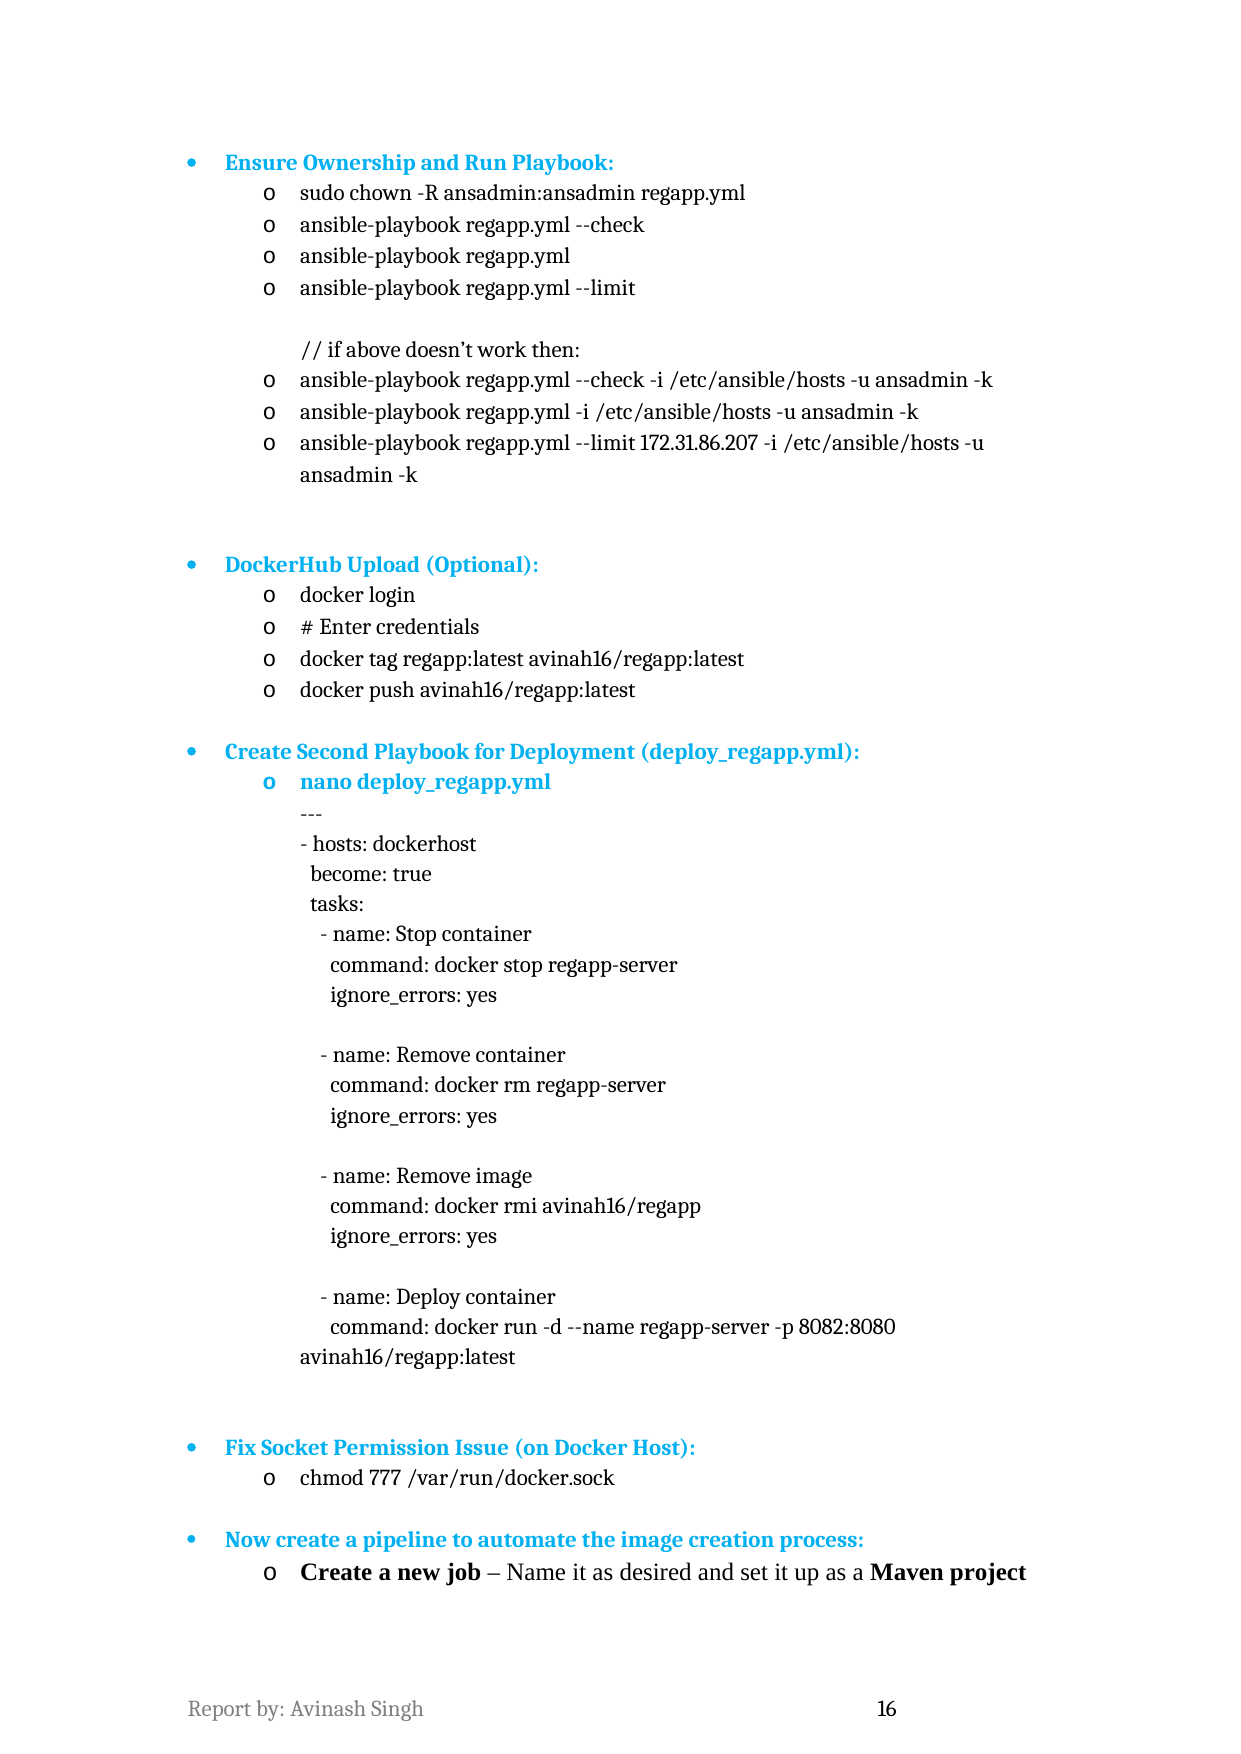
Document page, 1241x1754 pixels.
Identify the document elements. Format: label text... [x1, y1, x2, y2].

text - name: Remove image [300, 1163, 1053, 1189]
list # Enter credentials [262, 614, 1053, 641]
text tasks: [300, 891, 1053, 917]
list ansible-playbook regapp.yml --limit [262, 275, 1053, 302]
text ignore_errors: yes [300, 1102, 1053, 1129]
list chmod 777 /var/run/docker.sock [262, 1465, 1053, 1492]
list Create a new job – Name it as desired and set it up as a Maven project [262, 1557, 1053, 1588]
list DockerHub Upload (Optional): [187, 552, 1053, 578]
list docker login [262, 582, 1053, 610]
text ignore_errors: yes [300, 982, 1053, 1008]
list Create Second Playbook for Deployment (deploy_regapp.yml): [187, 739, 1053, 765]
text ignore_errors: yes [300, 1223, 1053, 1250]
list Ensure Ownership and Run Playbook: [187, 150, 1053, 176]
text command: docker run -d --name regapp-server -p 8082:8080 avinah16/regapp:latest [300, 1314, 1053, 1371]
text become: true [300, 861, 1053, 887]
list sudo chown -R ansadmin:ansadmin regapp.yml [262, 180, 1053, 208]
list ansible-playbook regapp.yml -i /etc/ansible/hosts -u ansadmin -k [262, 398, 1053, 426]
list ansible-playbook regapp.yml --limit 172.31.86.207 -i /etc/ansible/hosts -u ansadmin -k [262, 430, 1053, 488]
list ansible-playbook regapp.yml [262, 243, 1053, 271]
list docker push avinah16/regapp:latest [262, 677, 1053, 704]
list // if above doesn’t work then: [300, 337, 1053, 363]
text command: docker rm regapp-server [300, 1072, 1053, 1099]
text - name: Deploy container [300, 1284, 1053, 1310]
text - name: Remove container [300, 1042, 1053, 1068]
text - name: Stop container [300, 921, 1053, 948]
list docker tag regapp:latest avinah16/regapp:latest [262, 645, 1053, 673]
list Now create a pipeline to automate the image creation process: [187, 1527, 1053, 1553]
text command: docker stop regapp-server [300, 951, 1053, 978]
list ansible-playbook regapp.yml --check -i /etc/ansible/hosts -u ansadmin -k [262, 367, 1053, 394]
list Fix Socket Permission Issue (on Docker Host): [187, 1435, 1053, 1461]
text --- [300, 800, 1053, 827]
text command: docker rmi avinah16/regapp [300, 1193, 1053, 1219]
text - hosts: dockerhost [300, 831, 1053, 857]
list ansible-playbook regapp.yml --check [262, 212, 1053, 239]
list nano deploy_regapp.yml [262, 769, 1053, 796]
